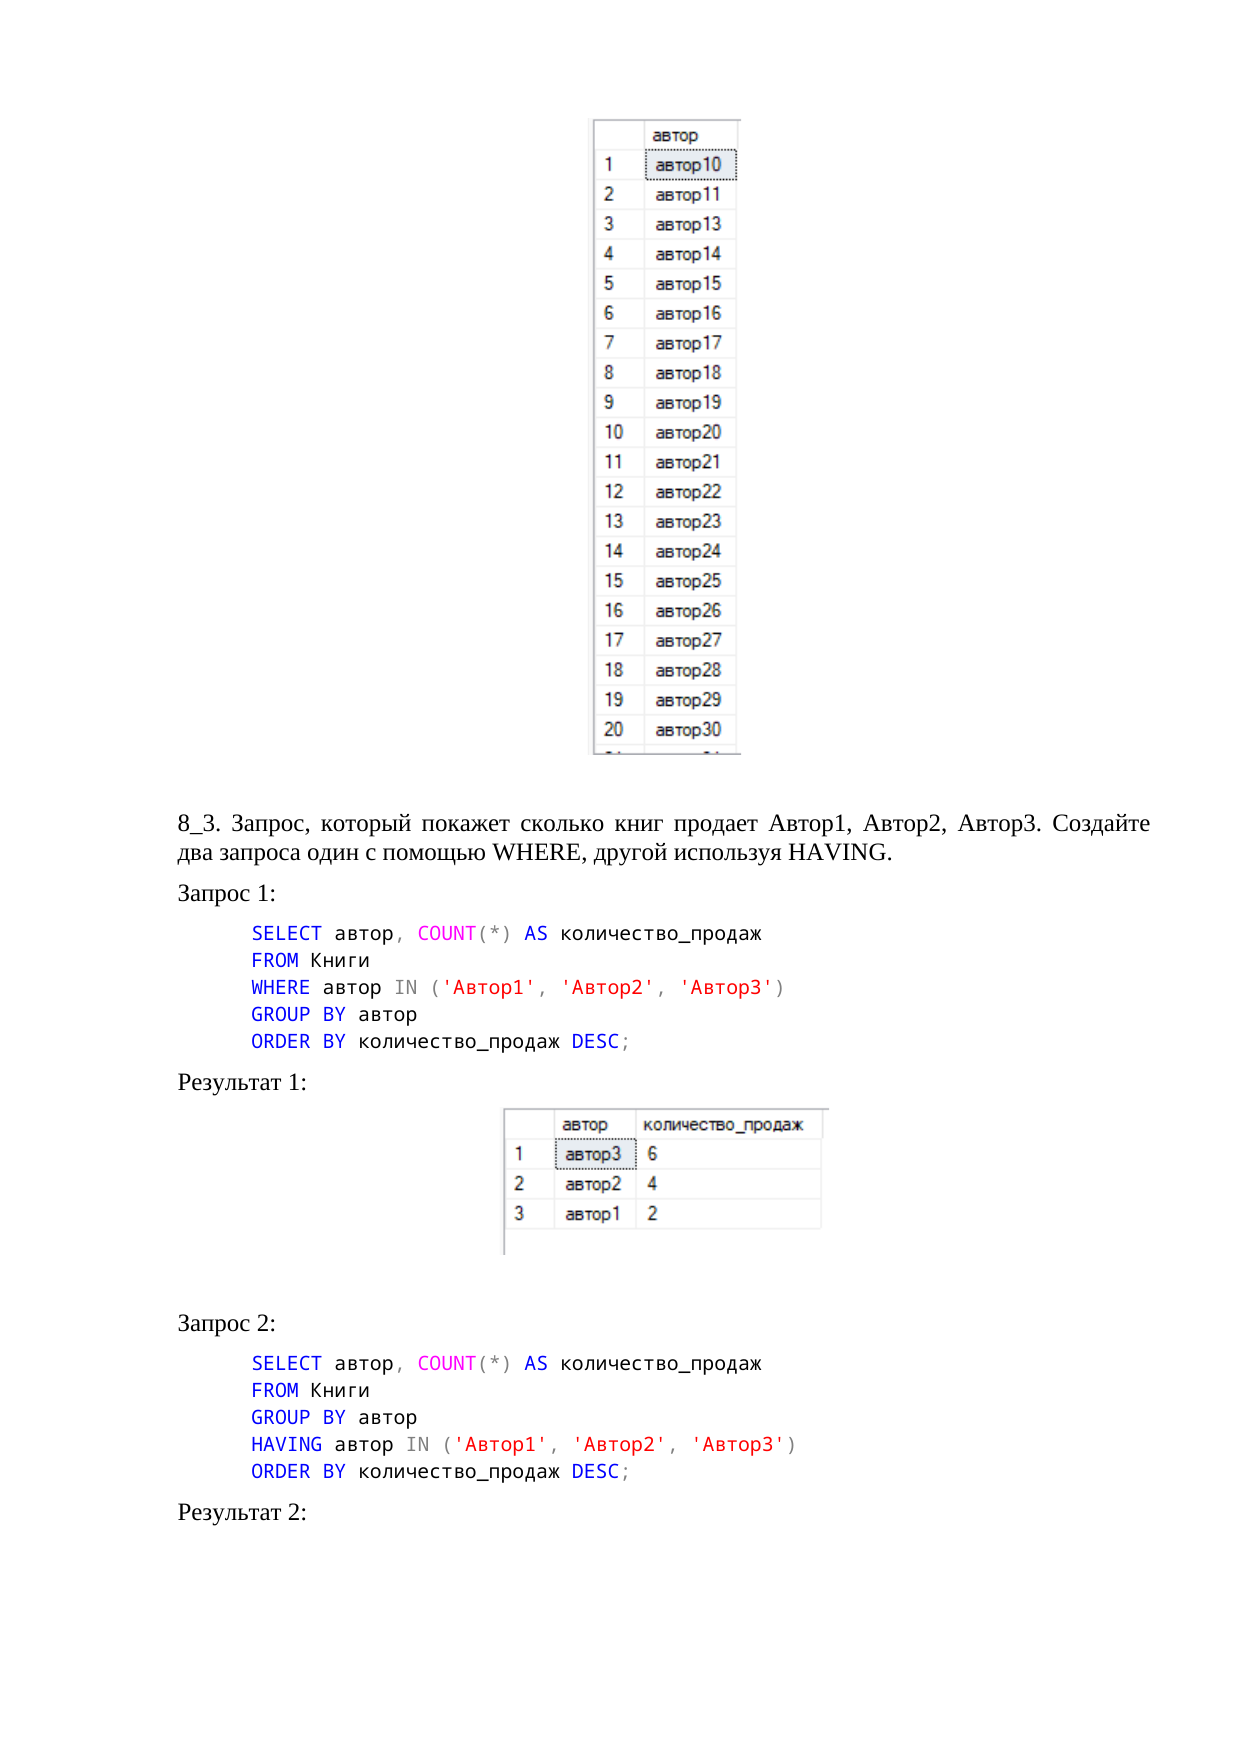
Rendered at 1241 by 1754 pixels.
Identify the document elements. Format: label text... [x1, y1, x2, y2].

text FROM Книги [251, 946, 1152, 973]
text Результат 1: [177, 1067, 1152, 1095]
text 8_3. Запрос, который покажет сколько книг продает Автор1, Автор2, Автор3. Создайте два запроса один с помощью WHERE, другой используя HAVING. [177, 808, 1152, 865]
picture [499, 1107, 830, 1255]
text ORDER BY количество_продаж DESC; [251, 1458, 1152, 1484]
text SELECT автор, COUNT(*) AS количество_продаж [251, 919, 1152, 946]
text Запрос 2: [177, 1308, 1152, 1337]
picture [587, 118, 742, 755]
text GROUP BY автор [251, 1000, 1152, 1027]
text FROM Книги [251, 1377, 1152, 1404]
text WHERE автор IN ('Автор1', 'Автор2', 'Автор3') [251, 973, 1152, 1000]
text SELECT автор, COUNT(*) AS количество_продаж [251, 1350, 1152, 1377]
text HAVING автор IN ('Автор1', 'Автор2', 'Автор3') [251, 1431, 1152, 1458]
text ORDER BY количество_продаж DESC; [251, 1027, 1152, 1054]
text Запрос 1: [177, 878, 1152, 907]
text GROUP BY автор [251, 1404, 1152, 1431]
text Результат 2: [177, 1497, 1152, 1526]
